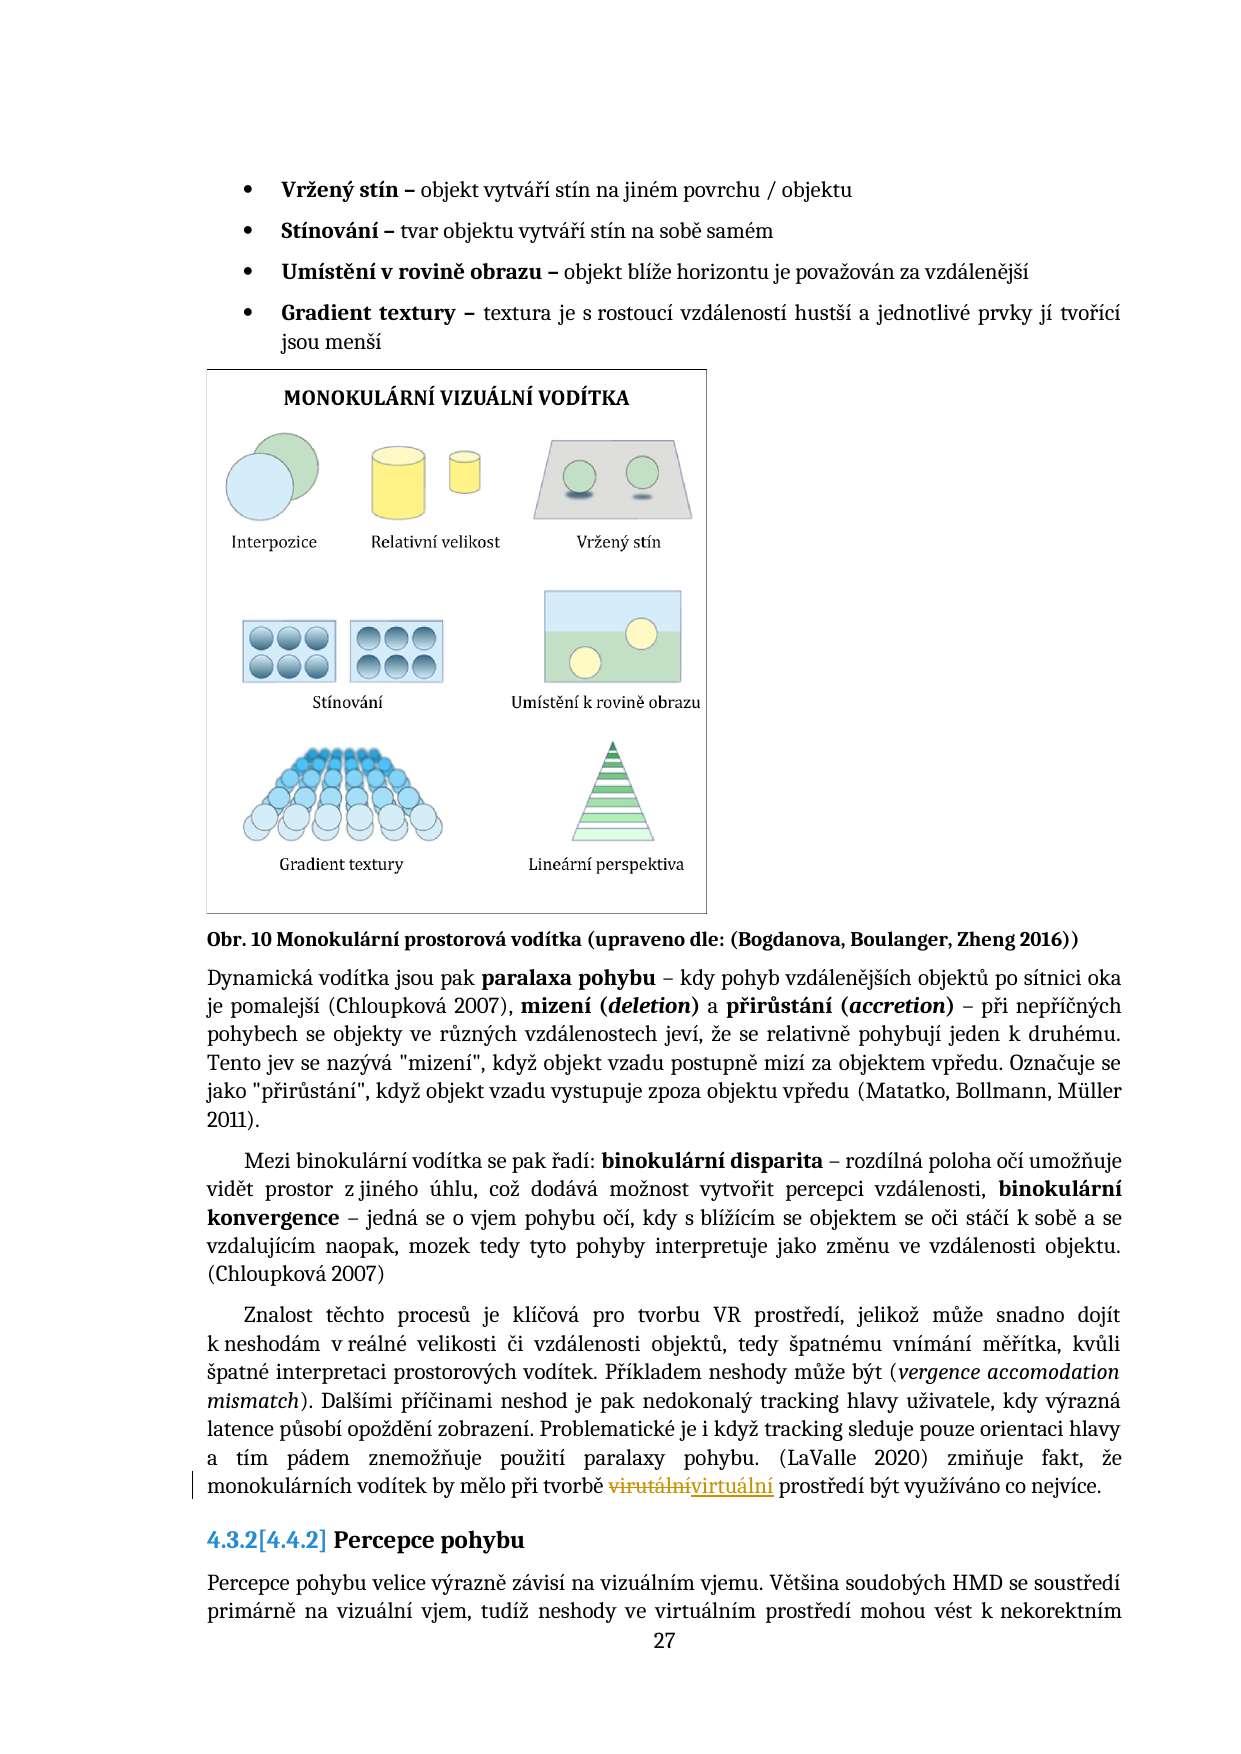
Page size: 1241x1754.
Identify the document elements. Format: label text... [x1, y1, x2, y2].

list Gradient textury – textura je s rostoucí vzdáleností hustší a jednotlivé prvky jí tvořící jsou menší [244, 300, 1122, 355]
text Mezi binokulární vodítka se pak řadí: binokulární disparita – rozdílná poloha očí umožňuje vidět prostor z jiného úhlu, což dodává možnost vytvořit percepci vzdálenosti, binokulární konvergence – jedná se o vjem pohybu očí, kdy s blížícím se objektem se oči stáčí k sobě a se vzdalujícím naopak, mozek tedy tyto pohyby interpretuje jako změnu ve vzdálenosti objektu. (Chloupková 2007) [207, 1147, 1122, 1288]
list Stínování – tvar objektu vytváří stín na sobě samém [244, 218, 1122, 244]
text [207, 1570, 1122, 1624]
text Dynamická vodítka jsou pak paralaxa pohybu – kdy pohyb vzdálenějších objektů po sítnici oka je pomalejší (Chloupková 2007), mizení (deletion) a přirůstání (accretion) – při nepříčných pohybech se objekty ve různých vzdálenostech jeví, že se relativně pohybují jeden k druhému. Tento jev se nazývá "mizení", když objekt vzadu postupně mizí za objektem vpředu. Označuje se jako "přirůstání", když objekt vzadu vystupuje zpoza objektu vpředu (Matatko, Bollmann, Müller 2011). [207, 964, 1122, 1133]
subtitle Percepce pohybu [207, 1526, 1122, 1555]
list Vržený stín – objekt vytváří stín na jiném povrchu / objektu [244, 177, 1122, 203]
text Znalost těchto procesů je klíčová pro tvorbu VR prostředí, jelikož může snadno dojít k neshodám v reálné velikosti či vzdálenosti objektů, tedy špatnému vnímání měřítka, kvůli špatné interpretaci prostorových vodítek. Příkladem neshody může být (vergence accomodation mismatch). Dalšími příčinami neshod je pak nedokonalý tracking hlavy uživatele, kdy výrazná latence působí opoždění zobrazení. Problematické je i když tracking sleduje pouze orientaci hlavy a tím pádem znemožňuje použití paralaxy pohybu. (LaValle 2020) zmiňuje fakt, že monokulárních vodítek by mělo při tvorbě prostředí být využíváno co nejvíce. [207, 1302, 1122, 1499]
text Obr. 10 Monokulární prostorová vodítka (upraveno dle: (Bogdanova, Boulanger, Zheng 2016)) [207, 928, 1122, 952]
picture [206, 369, 707, 914]
list Umístění v rovině obrazu – objekt blíže horizontu je považován za vzdálenější [244, 259, 1122, 285]
